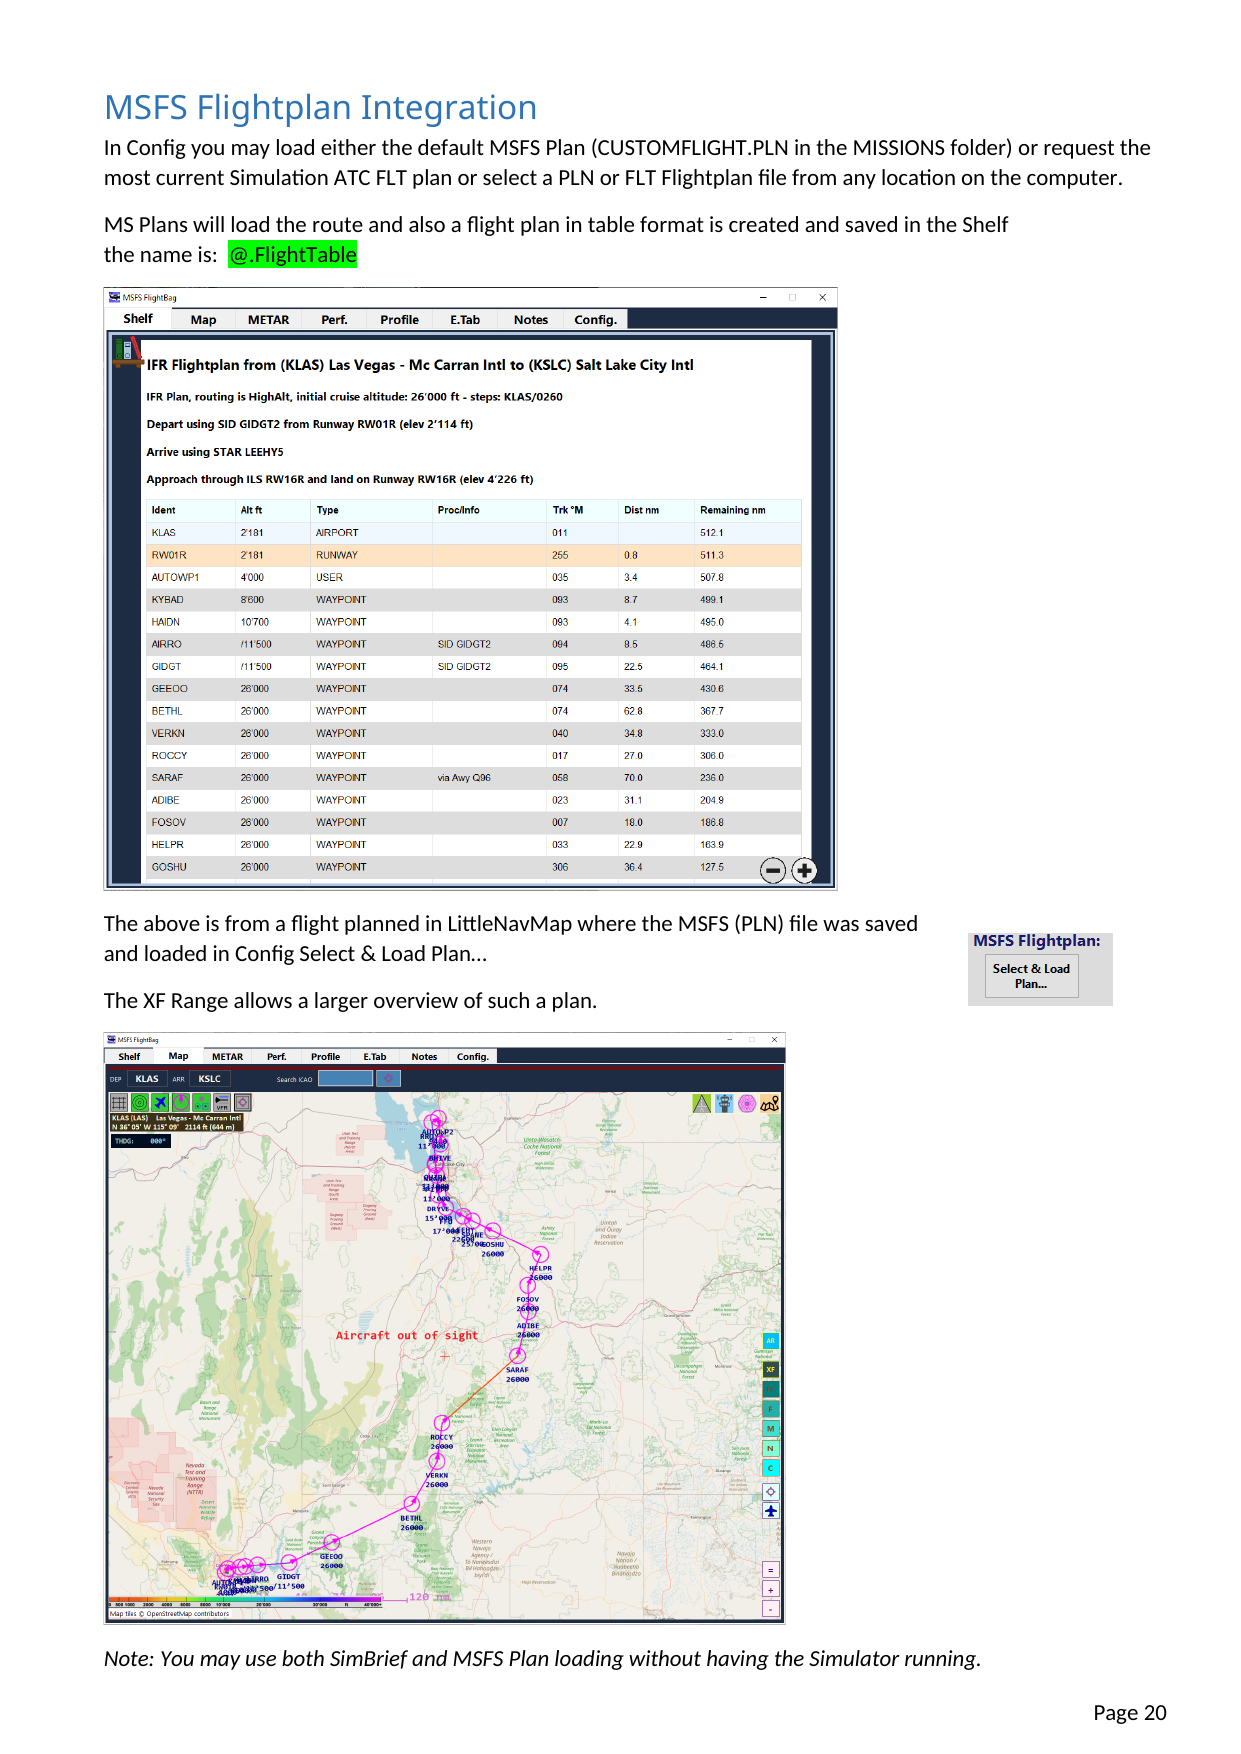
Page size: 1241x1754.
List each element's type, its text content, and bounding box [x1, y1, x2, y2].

subtitle MSFS Flightplan Integration [103, 84, 1167, 129]
picture [103, 1032, 786, 1625]
text In Config you may load either the default MSFS Plan (CUSTOMFLIGHT.PLN in the MISSIONS folder) or request the most current Simulation ATC FLT plan or select a PLN or FLT Flightplan file from any location on the computer. [103, 133, 1167, 191]
picture [103, 287, 838, 891]
text The above is from a flight planned in LittleNavMap where the MSFS (PLN) file was saved and loaded in Config Select & Load Plan… [103, 909, 1167, 967]
text The XF Range allows a larger overview of such a plan. [103, 986, 1167, 1014]
text Note: You may use both SimBrief and MSFS Plan loading without having the Simulator running. [103, 1644, 1167, 1672]
picture [968, 933, 1113, 1006]
text MS Plans will load the route and also a flight plan in table format is created and saved in the Shelf the name is: @.FlightTable [103, 210, 1167, 268]
